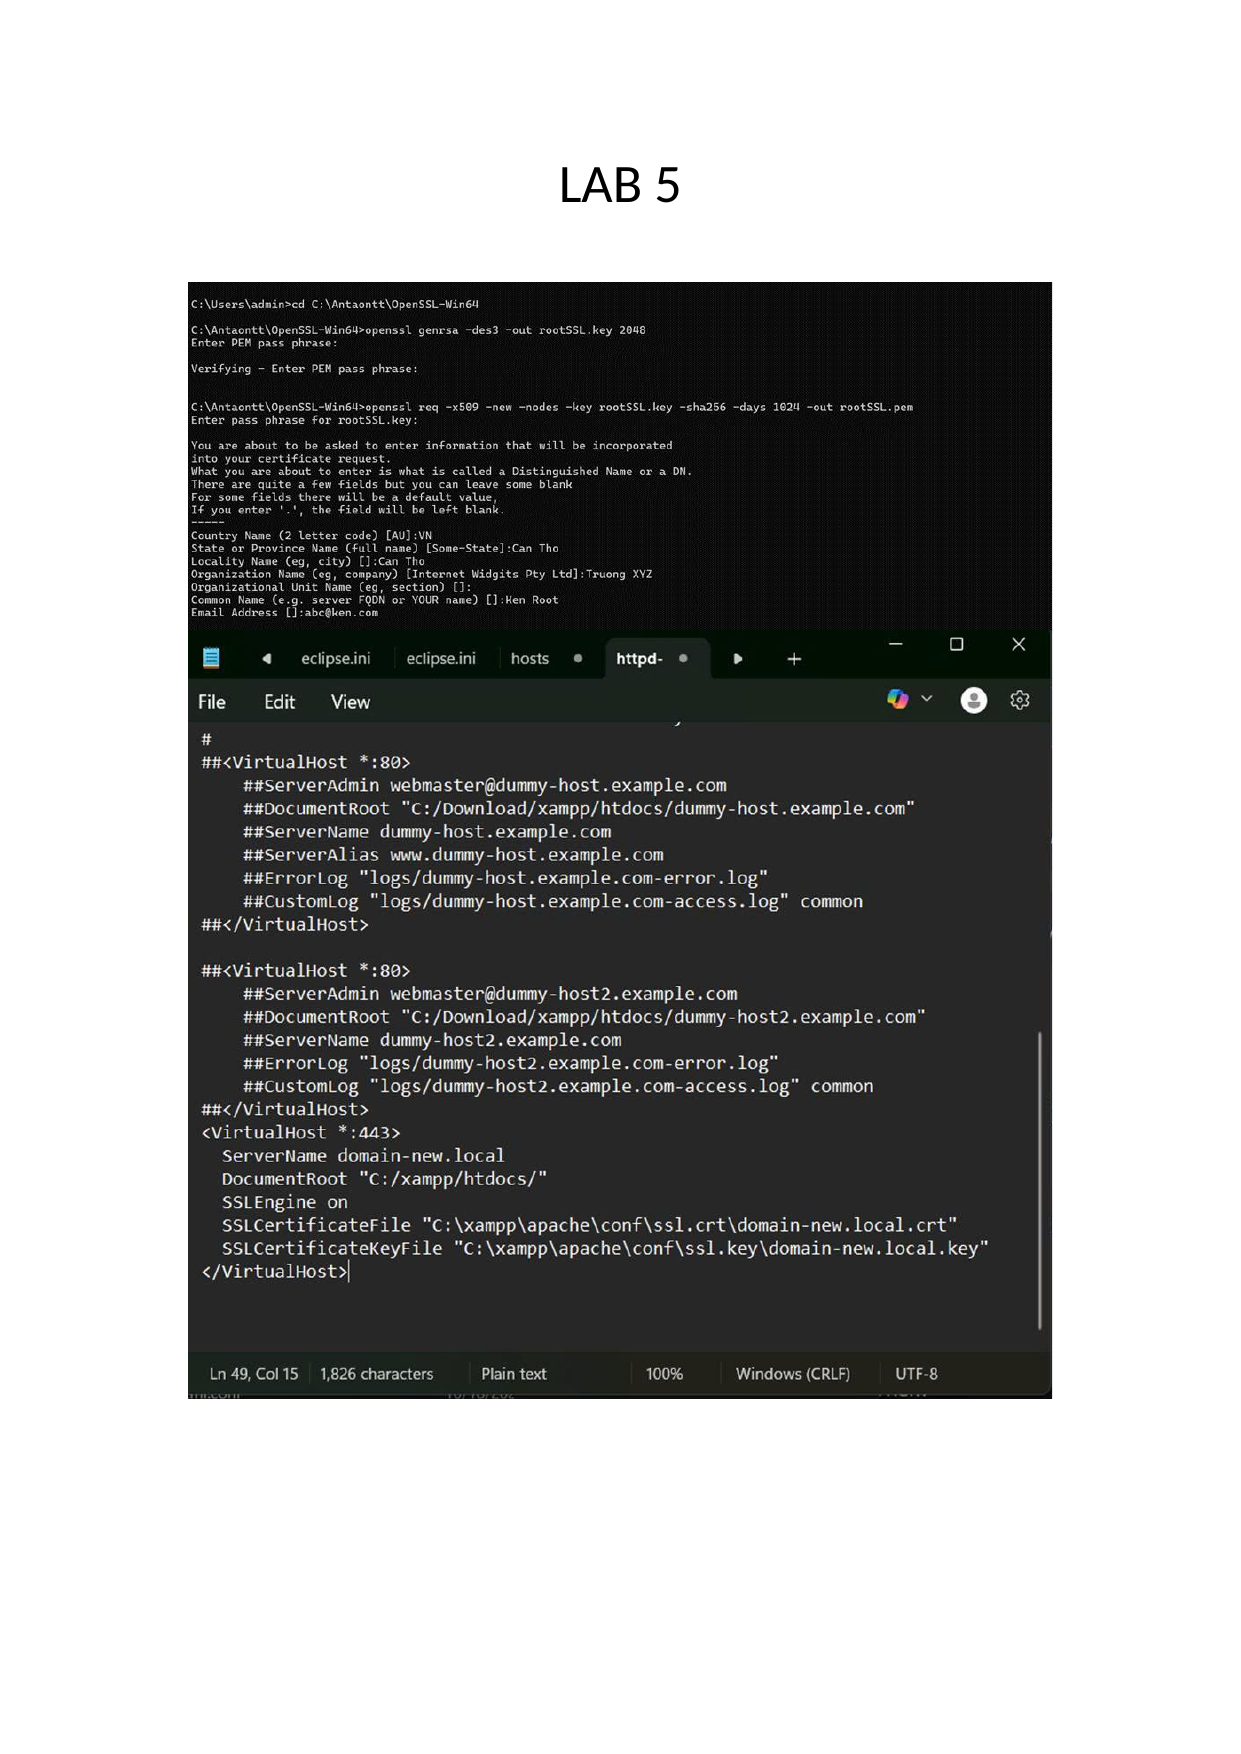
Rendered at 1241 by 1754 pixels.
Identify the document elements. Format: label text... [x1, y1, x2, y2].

picture [188, 282, 1053, 1399]
text LAB 5 [187, 150, 1053, 216]
